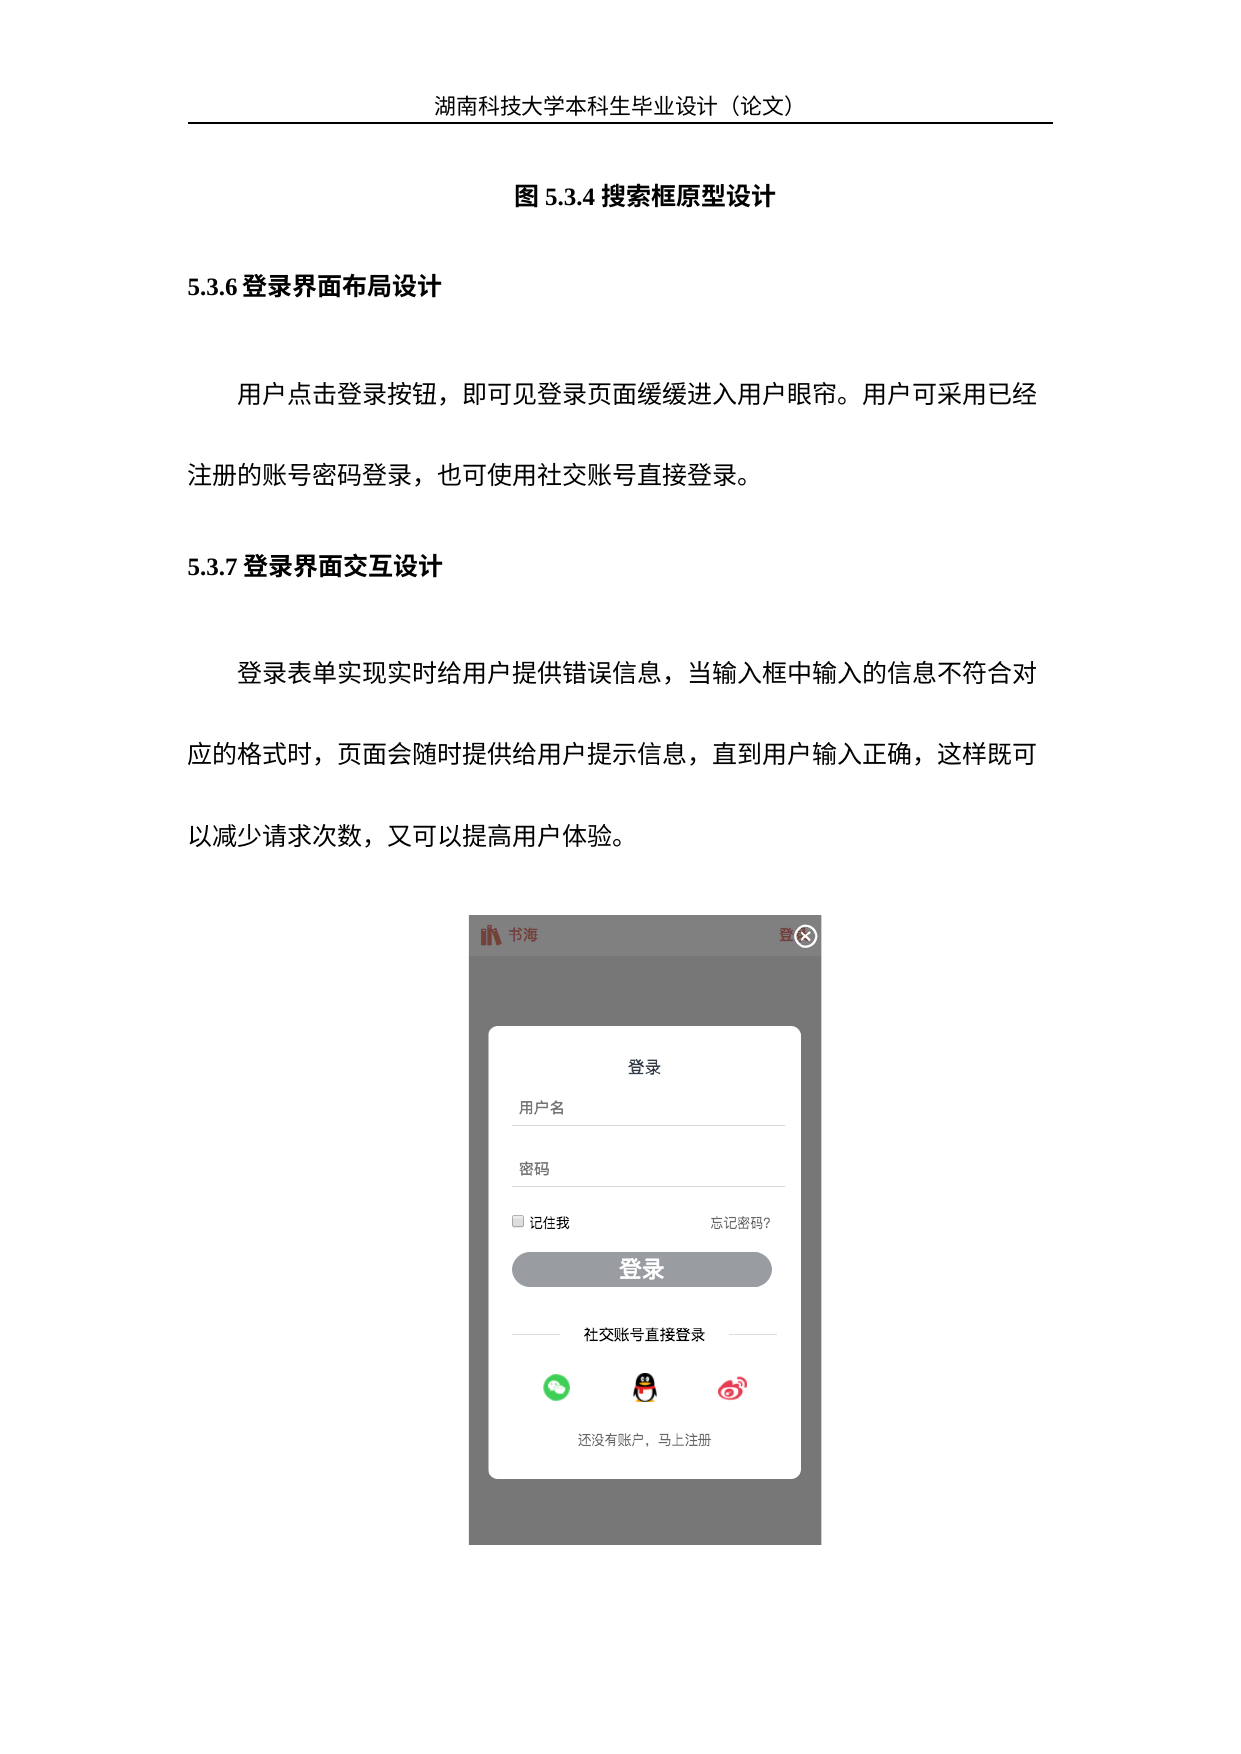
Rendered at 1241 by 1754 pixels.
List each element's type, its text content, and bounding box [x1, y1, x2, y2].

text 5.3.6登录界面布局设计 [187, 252, 1053, 317]
text 用户点击登录按钮，即可见登录页面缓缓进入用户眼帘。用户可采用已经注册的账号密码登录，也可使用社交账号直接登录。 [187, 360, 1053, 506]
picture [468, 915, 822, 1545]
text 登录表单实现实时给用户提供错误信息，当输入框中输入的信息不符合对应的格式时，页面会随时提供给用户提示信息，直到用户输入正确，这样既可以减少请求次数，又可以提高用户体验。 [187, 639, 1053, 867]
text 图 5.3.4 搜索框原型设计 [187, 162, 1053, 227]
text 5.3.7 登录界面交互设计 [187, 532, 1053, 597]
